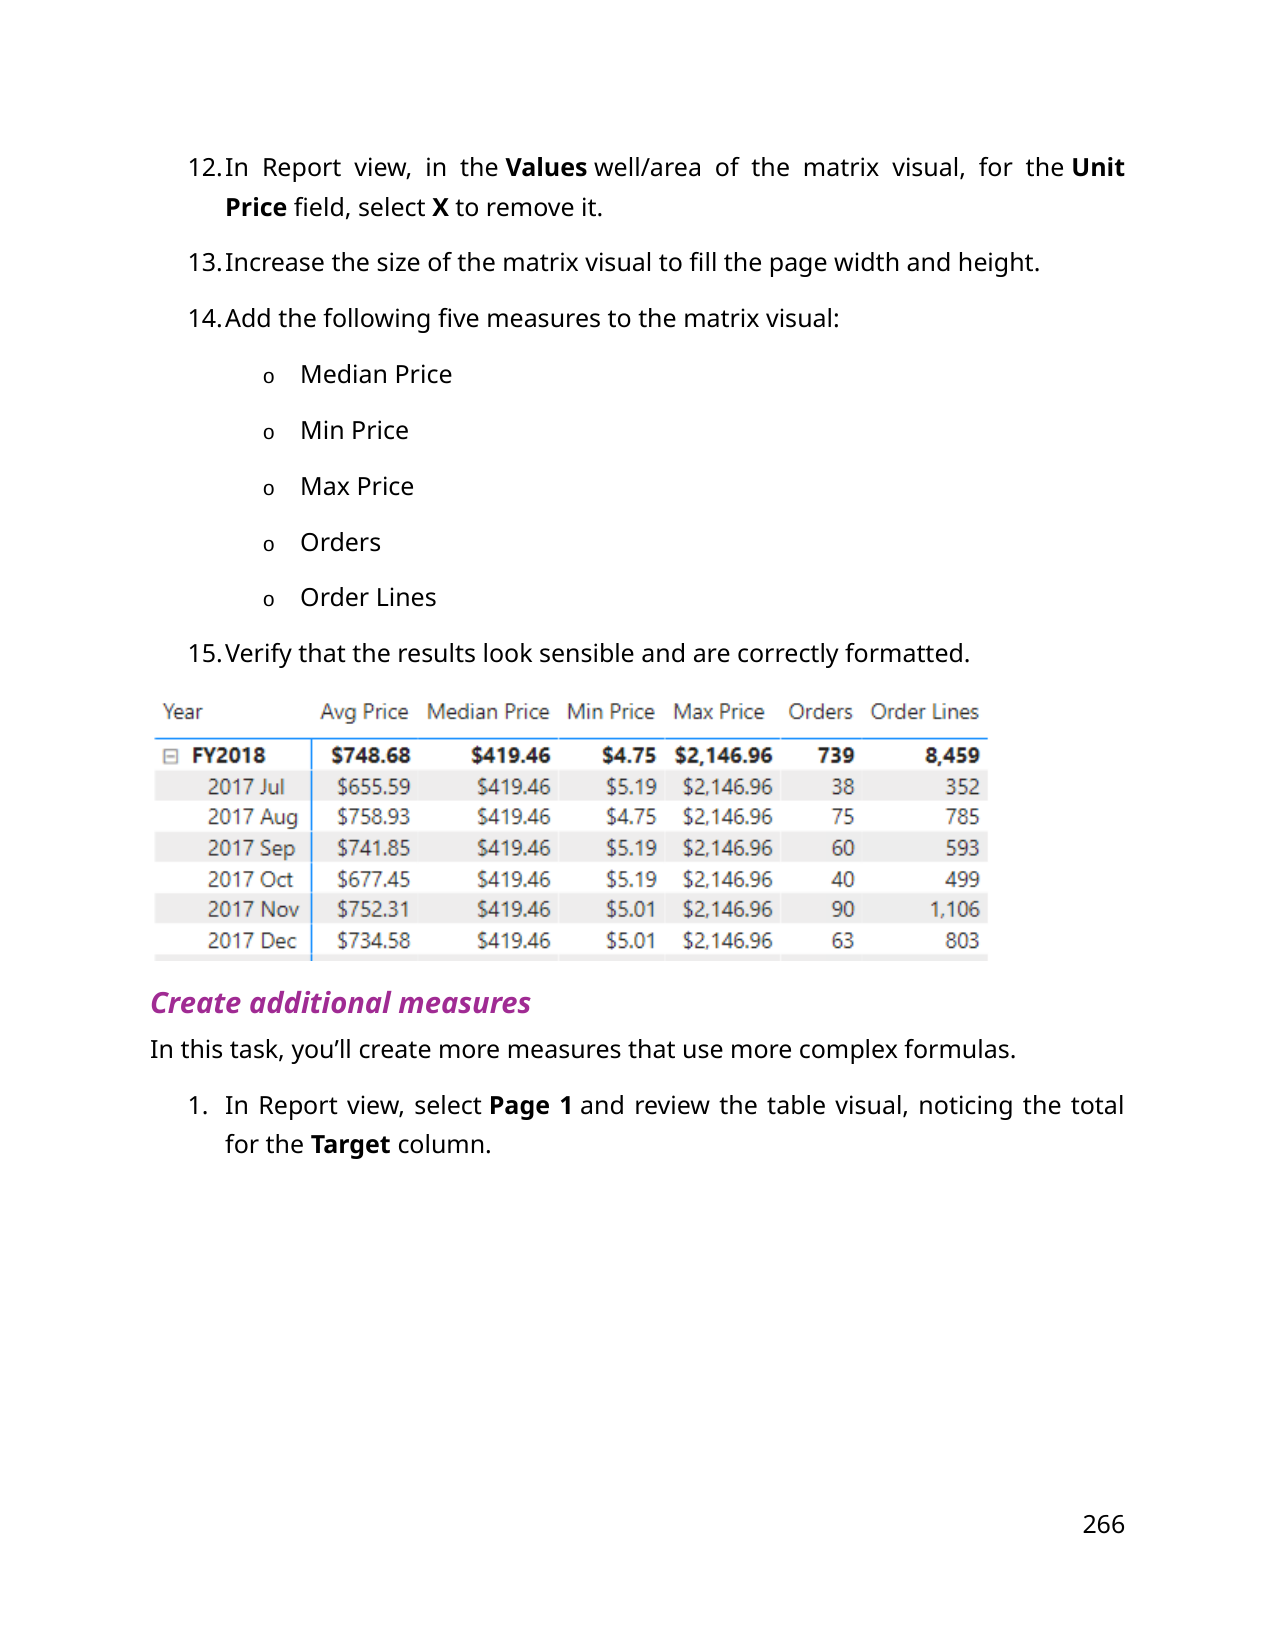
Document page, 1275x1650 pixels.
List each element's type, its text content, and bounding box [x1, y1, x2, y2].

subtitle Create additional measures [150, 982, 1125, 1022]
list Orders [262, 524, 1125, 558]
list In Report view, select Page 1 and review the table visual, noticing the total for the Target column. [187, 1088, 1125, 1161]
text In this task, you’ll create more measures that use more complex formulas. [150, 1032, 1125, 1066]
list Verify that the results look sensible and are correctly formatted. [187, 636, 1125, 670]
list Median Price [262, 357, 1125, 391]
list Min Price [262, 412, 1125, 447]
list Order Lines [262, 580, 1125, 614]
list In Report view, in the Values well/area of the matrix visual, for the Unit Price field, select X to remove it. [187, 150, 1125, 223]
list Add the following five measures to the matrix visual: [187, 301, 1125, 335]
list Increase the size of the matrix visual to fill the page width and height. [187, 245, 1125, 279]
picture [150, 691, 999, 961]
list Max Price [262, 468, 1125, 502]
